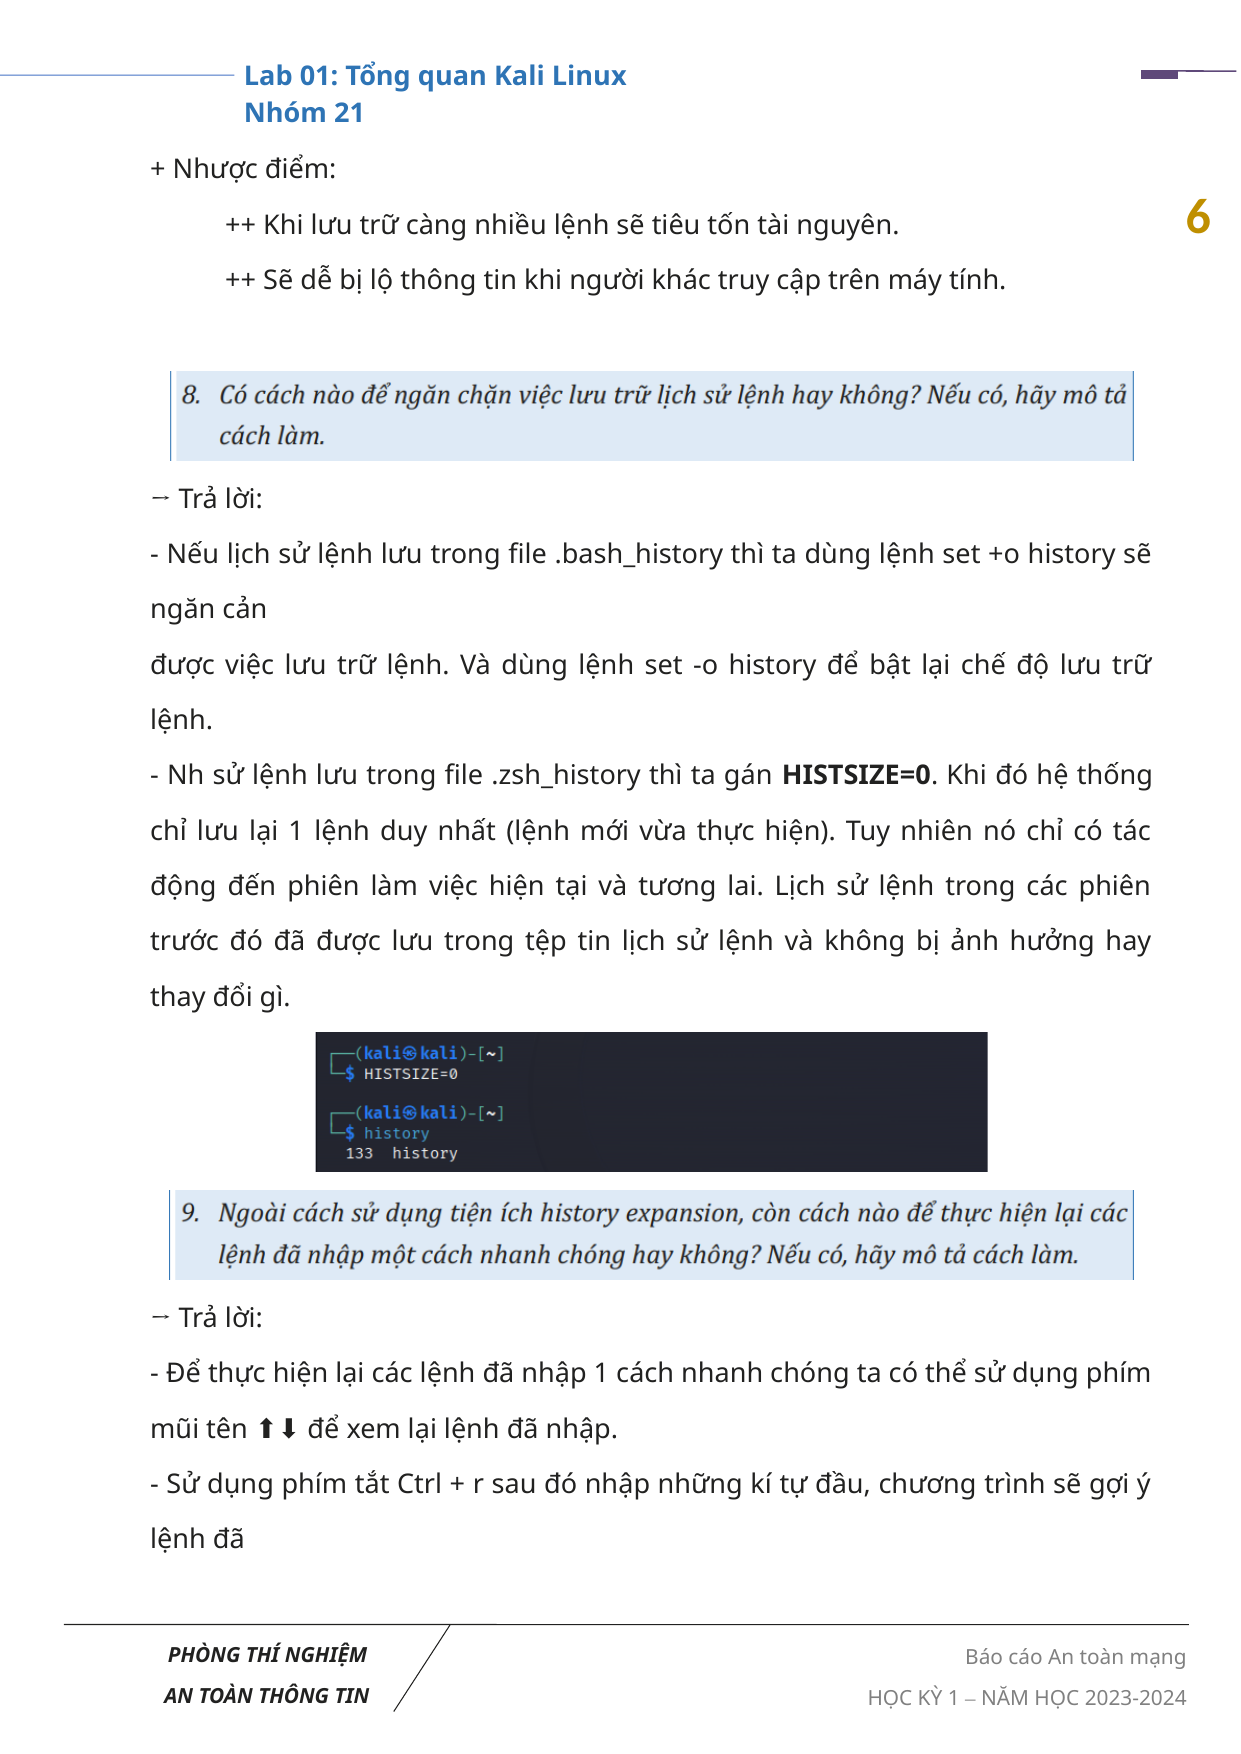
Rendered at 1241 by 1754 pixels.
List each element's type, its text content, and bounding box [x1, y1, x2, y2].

text - Nếu lịch sử lệnh lưu trong file .bash_history thì ta dùng lệnh set +o history sẽ ngăn cản [150, 534, 1153, 627]
text - Để thực hiện lại các lệnh đã nhập 1 cách nhanh chóng ta có thể sử dụng phím mũi tên ⬆⬇ để xem lại lệnh đã nhập. [150, 1354, 1153, 1446]
text - Sử dụng phím tắt Ctrl + r sau đó nhập những kí tự đầu, chương trình sẽ gợi ý lệnh đã [150, 1464, 1153, 1557]
picture [315, 1032, 988, 1172]
text - Nh sử lệnh lưu trong file .zsh_history thì ta gán HISTSIZE=0. Khi đó hệ thống chỉ lưu lại 1 lệnh duy nhất (lệnh mới vừa thực hiện). Tuy nhiên nó chỉ có tác động đến phiên làm việc hiện tại và tương lai. Lịch sử lệnh trong các phiên trước đó đã được lưu trong tệp tin lịch sử lệnh và không bị ảnh hưởng hay thay đổi gì. [150, 756, 1153, 1014]
text + Nhược điểm: [150, 150, 1153, 187]
picture [168, 1190, 1135, 1280]
text → Trả lời: [150, 1298, 1153, 1335]
text được việc lưu trữ lệnh. Và dùng lệnh set -o history để bật lại chế độ lưu trữ lệnh. [150, 645, 1153, 737]
picture [166, 371, 1137, 461]
text → Trả lời: [150, 479, 1153, 516]
text ++ Khi lưu trữ càng nhiều lệnh sẽ tiêu tốn tài nguyên. [150, 205, 1153, 242]
text ++ Sẽ dễ bị lộ thông tin khi người khác truy cập trên máy tính. [150, 261, 1153, 297]
